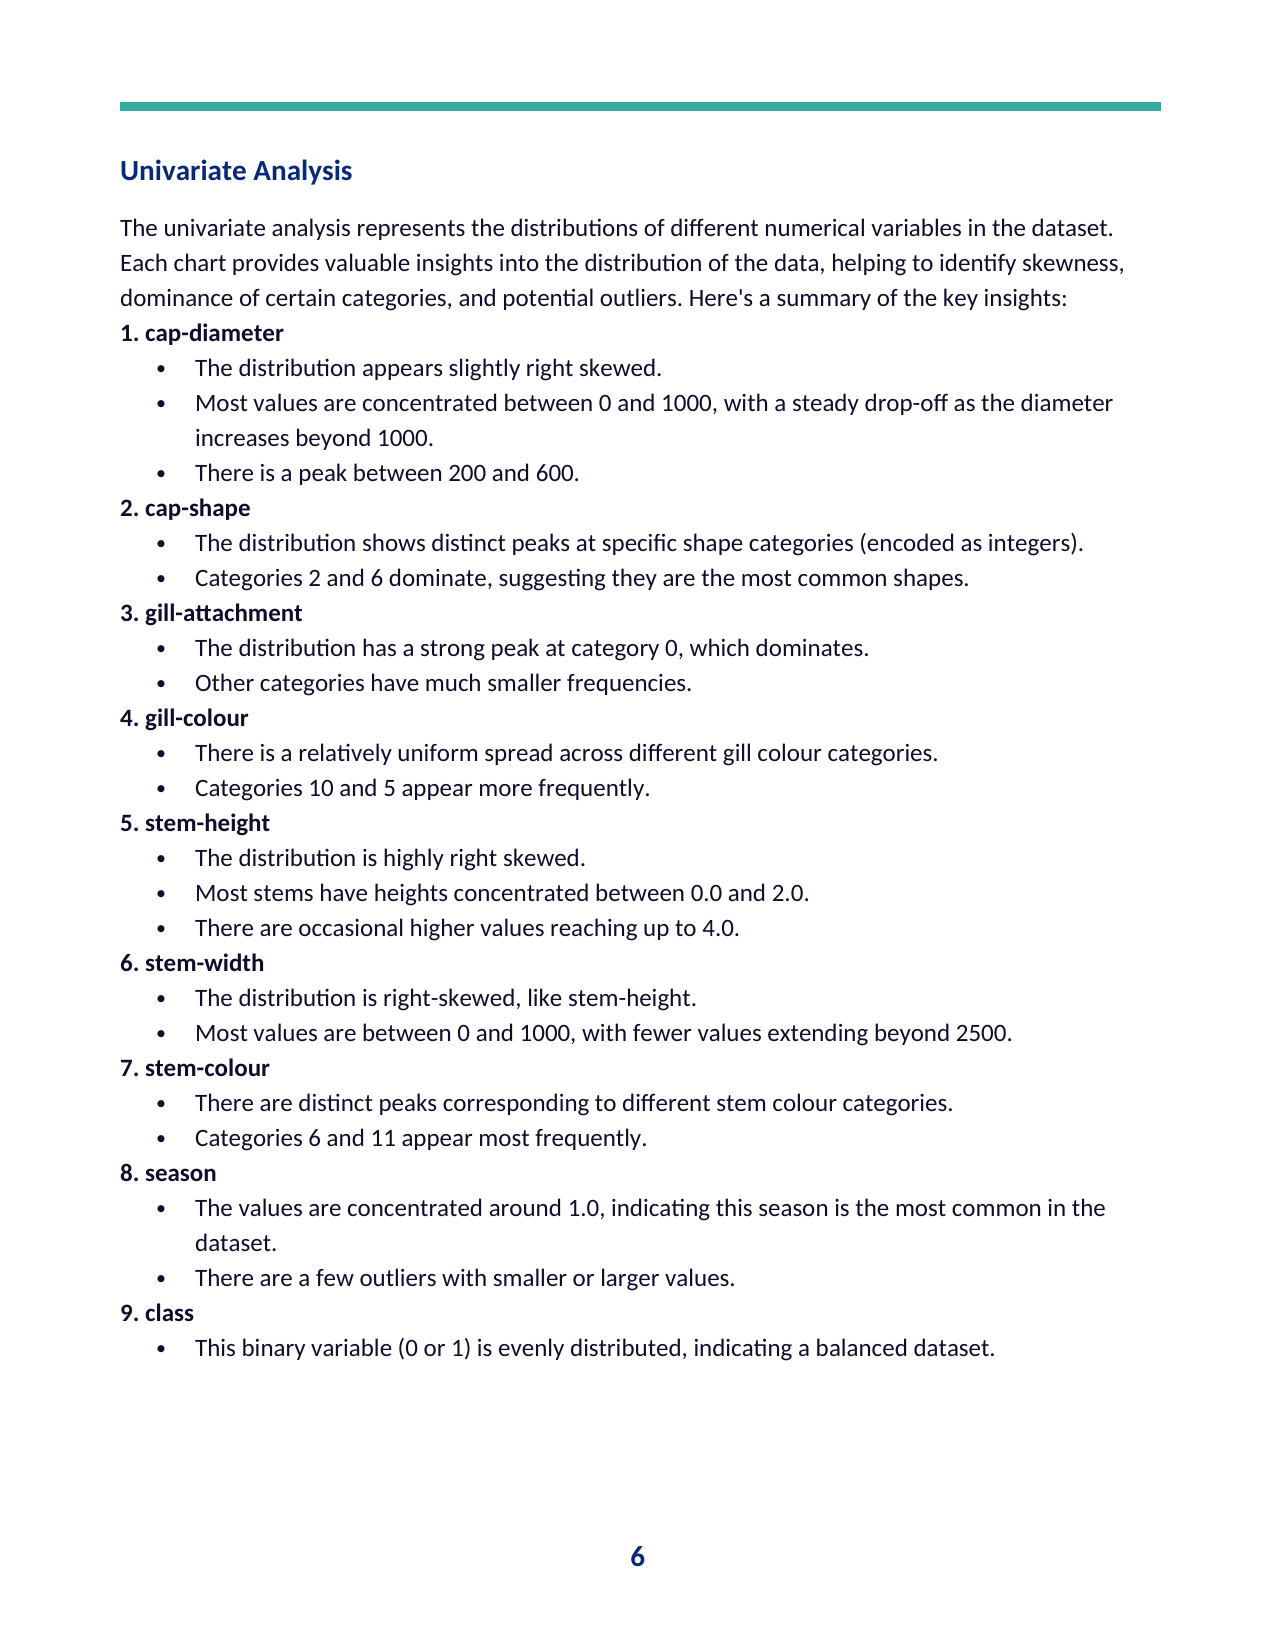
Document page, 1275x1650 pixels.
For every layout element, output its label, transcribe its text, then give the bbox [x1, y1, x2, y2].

list Categories 2 and 6 dominate, suggesting they are the most common shapes. [157, 562, 1155, 593]
list Most stems have heights concentrated between 0.0 and 2.0. [157, 877, 1155, 908]
text 5. stem-height [120, 807, 1155, 838]
text 7. stem-colour [120, 1052, 1155, 1083]
list The distribution is right-skewed, like stem-height. [157, 982, 1155, 1013]
text 3. gill-attachment [120, 597, 1155, 628]
list There is a peak between 200 and 600. [157, 457, 1155, 488]
list There is a relatively uniform spread across different gill colour categories. [157, 737, 1155, 768]
list There are occasional higher values reaching up to 4.0. [157, 912, 1155, 943]
list The values are concentrated around 1.0, indicating this season is the most common in the dataset. [157, 1192, 1155, 1258]
text 4. gill-colour [120, 702, 1155, 733]
text 2. cap-shape [120, 492, 1155, 523]
subtitle Univariate Analysis [120, 152, 1155, 187]
list The distribution has a strong peak at category 0, which dominates. [157, 632, 1155, 663]
list Categories 6 and 11 appear most frequently. [157, 1122, 1155, 1153]
list There are a few outliers with smaller or larger values. [157, 1262, 1155, 1293]
list Most values are between 0 and 1000, with fewer values extending beyond 2500. [157, 1017, 1155, 1048]
list Most values are concentrated between 0 and 1000, with a steady drop-off as the diameter increases beyond 1000. [157, 387, 1155, 453]
text 8. season [120, 1157, 1155, 1188]
text 1. cap-diameter [120, 317, 1155, 348]
list The distribution appears slightly right skewed. [157, 352, 1155, 383]
text The univariate analysis represents the distributions of different numerical variables in the dataset. Each chart provides valuable insights into the distribution of the data, helping to identify skewness, dominance of certain categories, and potential outliers. Here's a summary of the key insights: [120, 212, 1155, 313]
text 9. class [120, 1297, 1155, 1328]
list This binary variable (0 or 1) is evenly distributed, indicating a balanced dataset. [157, 1332, 1155, 1363]
list The distribution is highly right skewed. [157, 842, 1155, 873]
list The distribution shows distinct peaks at specific shape categories (encoded as integers). [157, 527, 1155, 558]
list Other categories have much smaller frequencies. [157, 667, 1155, 698]
list Categories 10 and 5 appear more frequently. [157, 772, 1155, 803]
text 6. stem-width [120, 947, 1155, 978]
list There are distinct peaks corresponding to different stem colour categories. [157, 1087, 1155, 1118]
